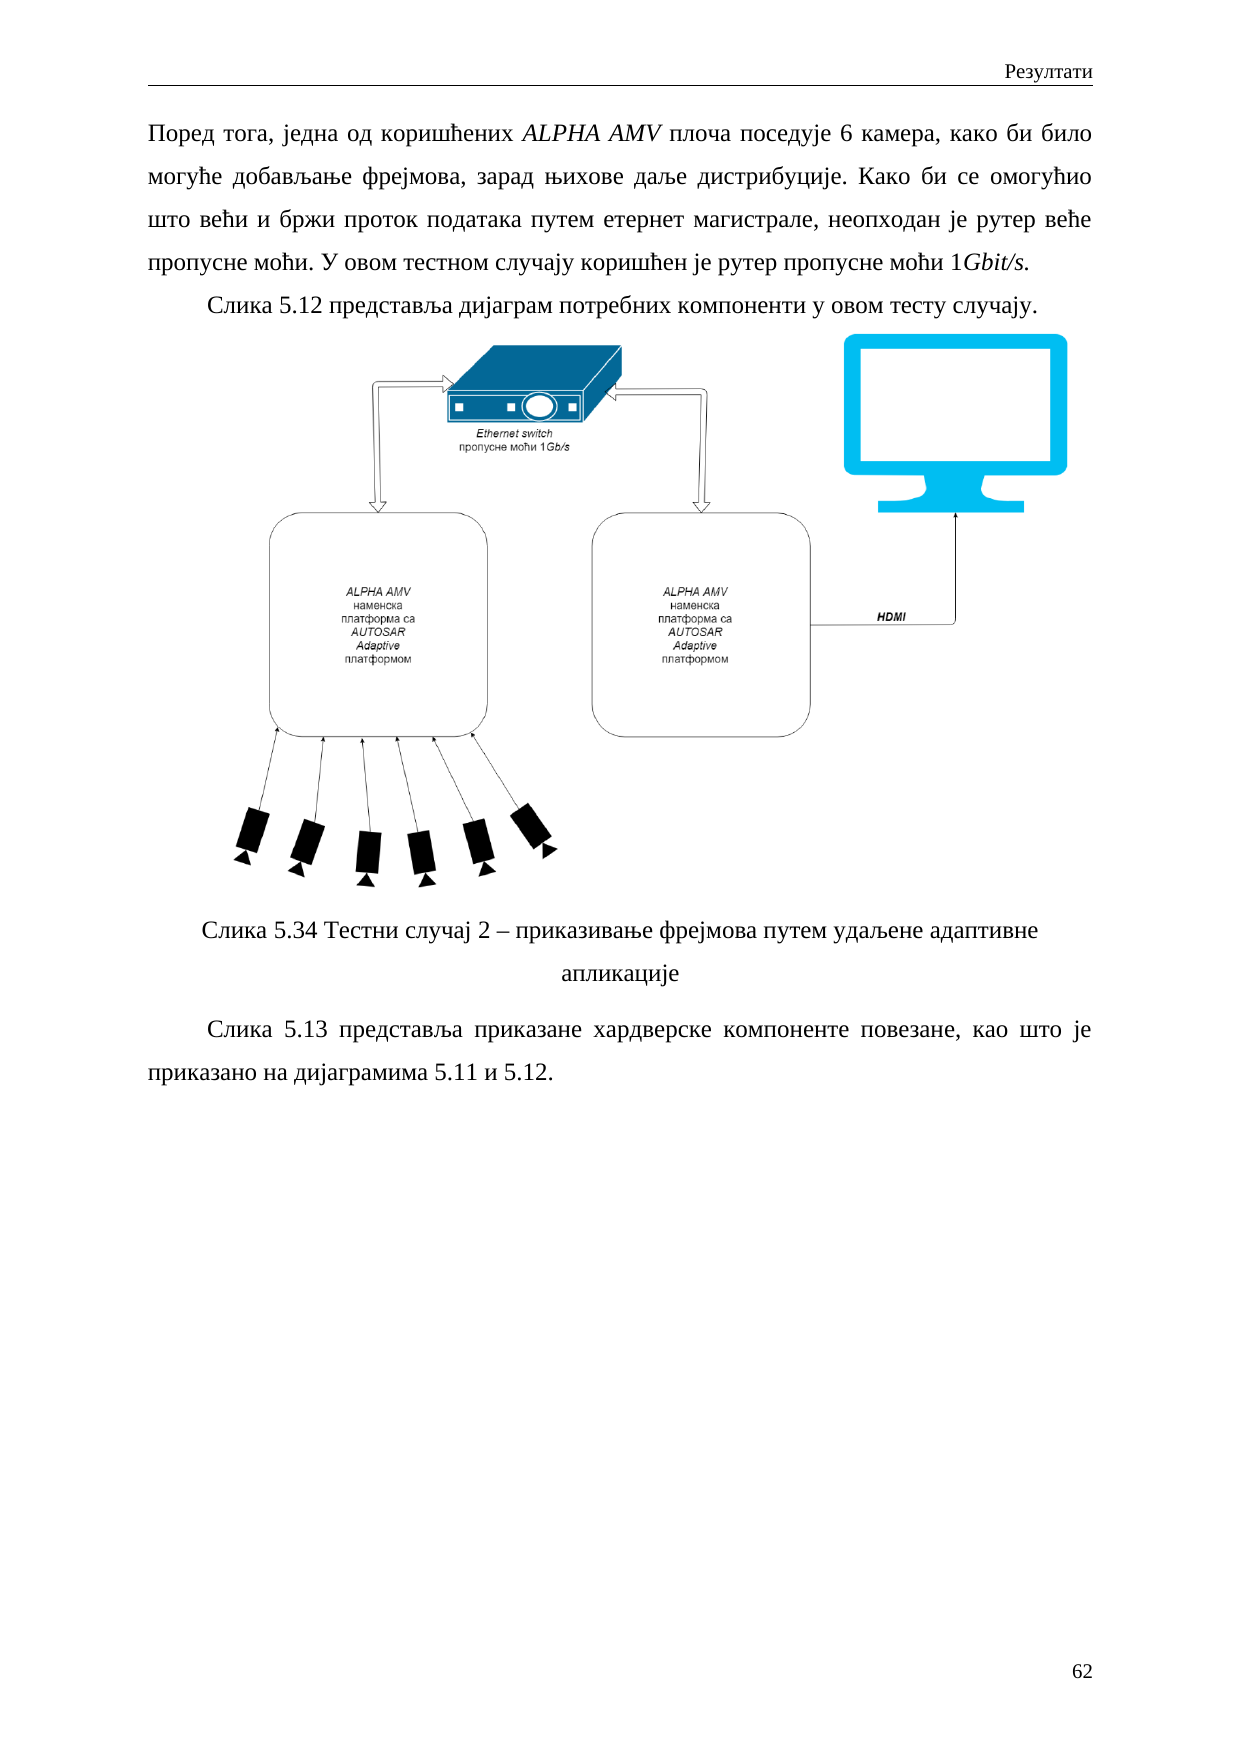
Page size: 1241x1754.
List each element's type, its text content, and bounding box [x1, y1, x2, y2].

picture [231, 333, 1068, 888]
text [148, 118, 1093, 276]
text Слика 5.13 представља приказане хардверске компоненте повезане, као што је приказано на дијаграмима 5.11 и 5.12. [148, 1014, 1093, 1086]
text Слика 5.12 представља дијаграм потребних компоненти у овом тесту случају. [148, 291, 1093, 319]
picture [1057, 333, 1068, 341]
picture [861, 349, 1050, 461]
